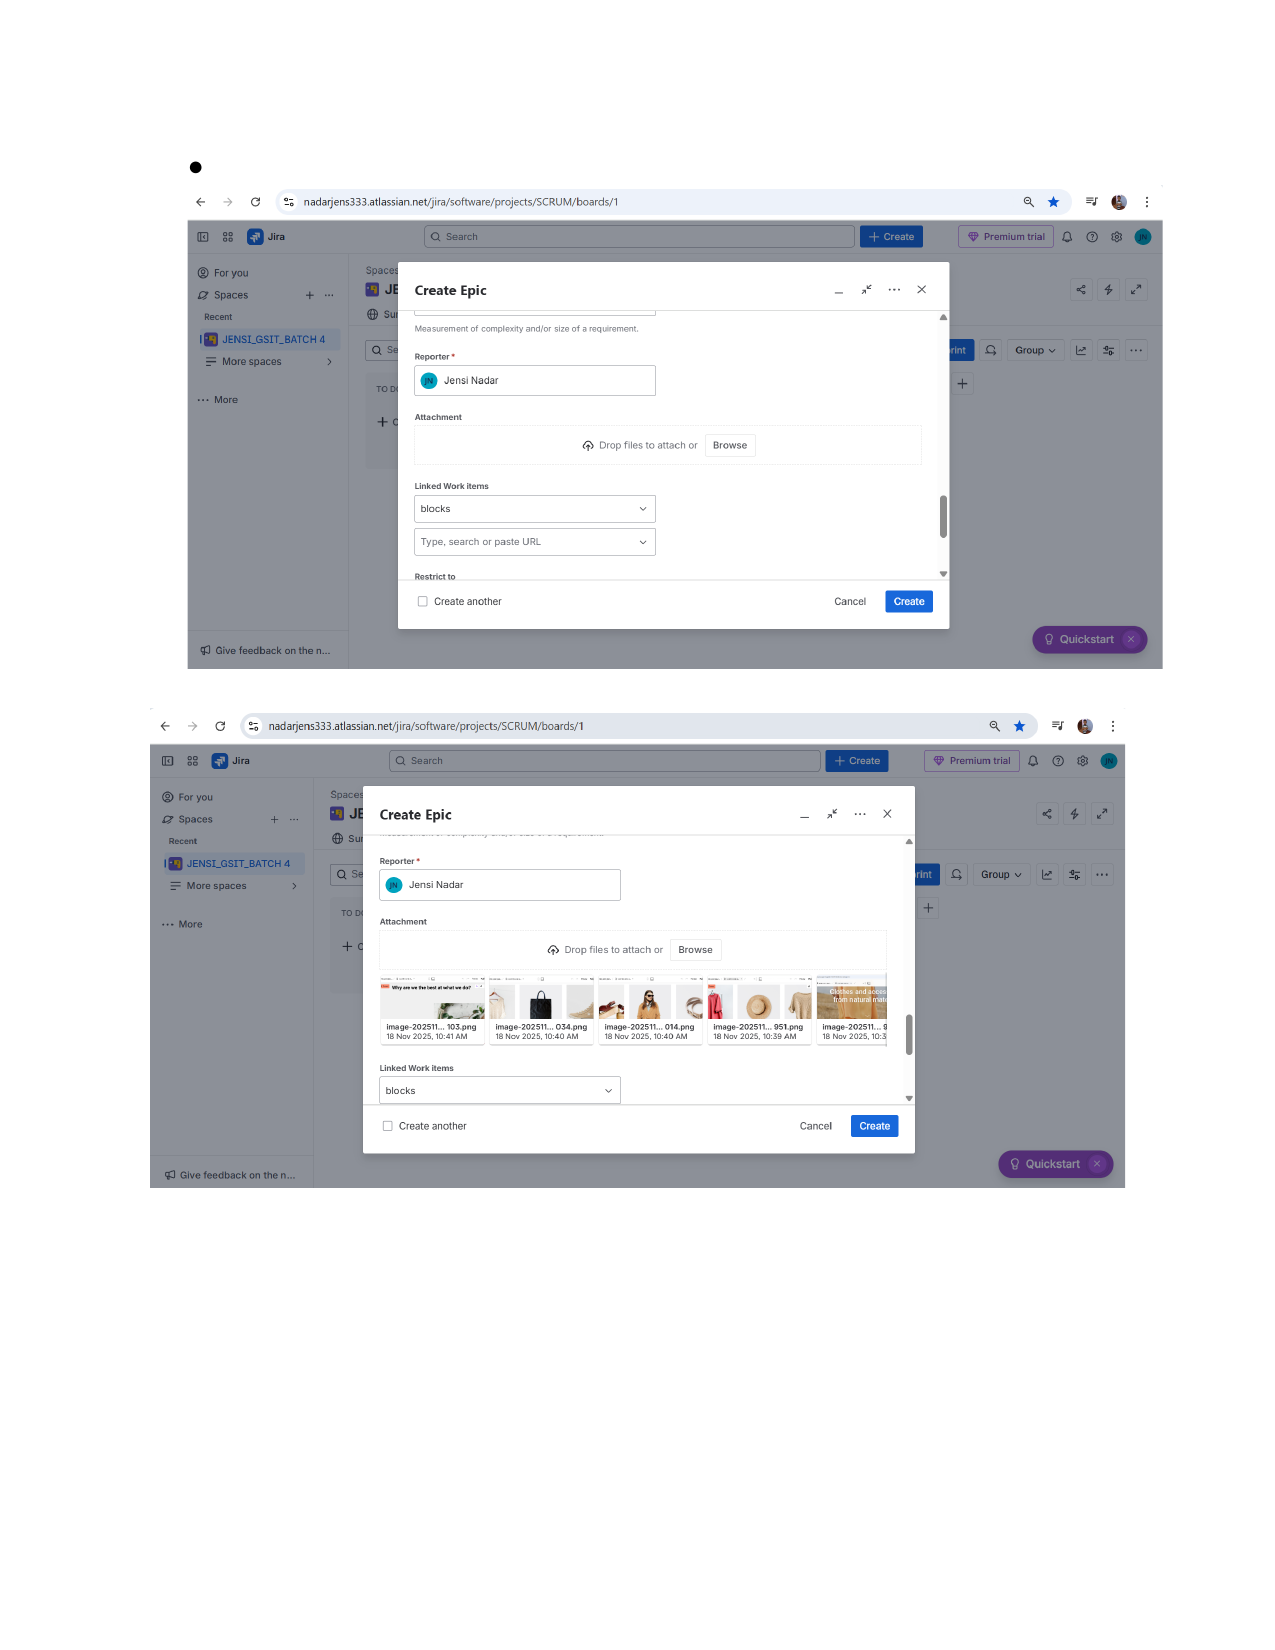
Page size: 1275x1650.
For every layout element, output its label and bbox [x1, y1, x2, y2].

picture [187, 185, 1163, 669]
picture [150, 708, 1125, 1188]
